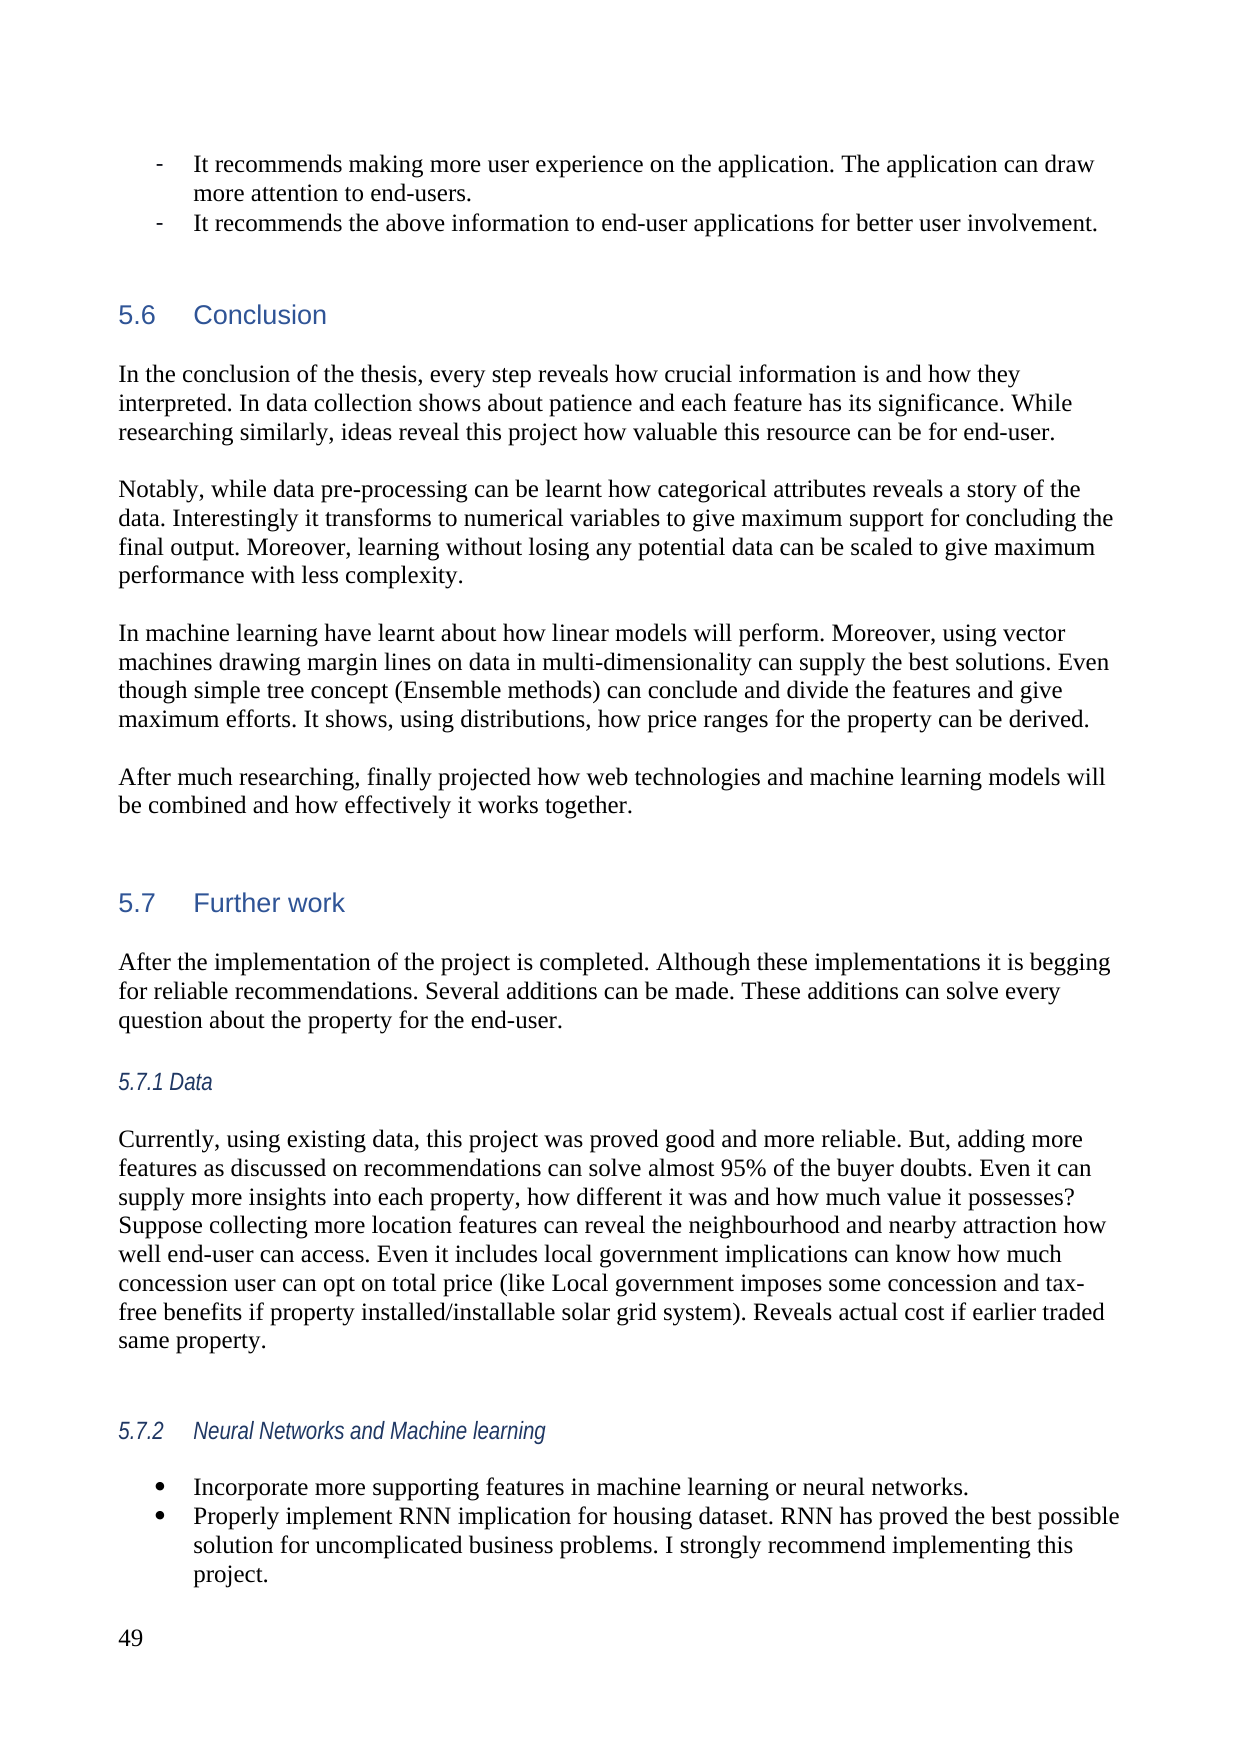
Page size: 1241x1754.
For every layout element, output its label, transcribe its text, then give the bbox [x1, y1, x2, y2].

text After much researching, finally projected how web technologies and machine learning models will be combined and how effectively it works together. [118, 762, 1122, 819]
text In machine learning have learnt about how linear models will perform. Moreover, using vector machines drawing margin lines on data in multi-dimensionality can supply the best solutions. Even though simple tree concept (Ensemble methods) can conclude and divide the features and give maximum efforts. It shows, using distributions, how price ranges for the property can be derived. [118, 618, 1122, 733]
list It recommends making more user experience on the application. The application can draw more attention to end-users. [156, 148, 1122, 207]
text Currently, using existing data, this project was proved good and more reliable. But, adding more features as discussed on recommendations can solve almost 95% of the buyer doubts. Even it can supply more insights into each property, how different it was and how much value it possesses? Suppose collecting more location features can reveal the neighbourhood and nearby attraction how well end-user can access. Even it includes local government implications can know how much concession user can opt on total price (like Local government imposes some concession and tax-free benefits if property installed/installable solar grid system). Reveals actual cost if earlier traded same property. [118, 1124, 1122, 1354]
subtitle 5.7.1 Data [118, 1067, 1122, 1095]
list Properly implement RNN implication for housing dataset. RNN has proved the best possible solution for uncomplicated business problems. I strongly recommend implementing this project. [156, 1501, 1122, 1587]
text Notably, while data pre-processing can be learnt how categorical attributes reveals a story of the data. Interestingly it transforms to numerical variables to give maximum support for concluding the final output. Moreover, learning without losing any potential data can be scaled to give maximum performance with less complexity. [118, 474, 1122, 589]
subtitle Further work [118, 887, 1122, 919]
list It recommends the above information to end-user applications for better user involvement. [156, 207, 1122, 237]
list Incorporate more supporting features in machine learning or neural networks. [156, 1472, 1122, 1501]
text In the conclusion of the thesis, every step reveals how crucial information is and how they interpreted. In data collection shows about patience and each feature has its significance. While researching similarly, ideas reveal this project how valuable this resource can be for end-user. [118, 359, 1122, 445]
subtitle Neural Networks and Machine learning [118, 1416, 1122, 1444]
subtitle Conclusion [118, 299, 1122, 330]
text After the implementation of the project is completed. Although these implementations it is begging for reliable recommendations. Several additions can be made. These additions can solve every question about the property for the end-user. [118, 947, 1122, 1034]
